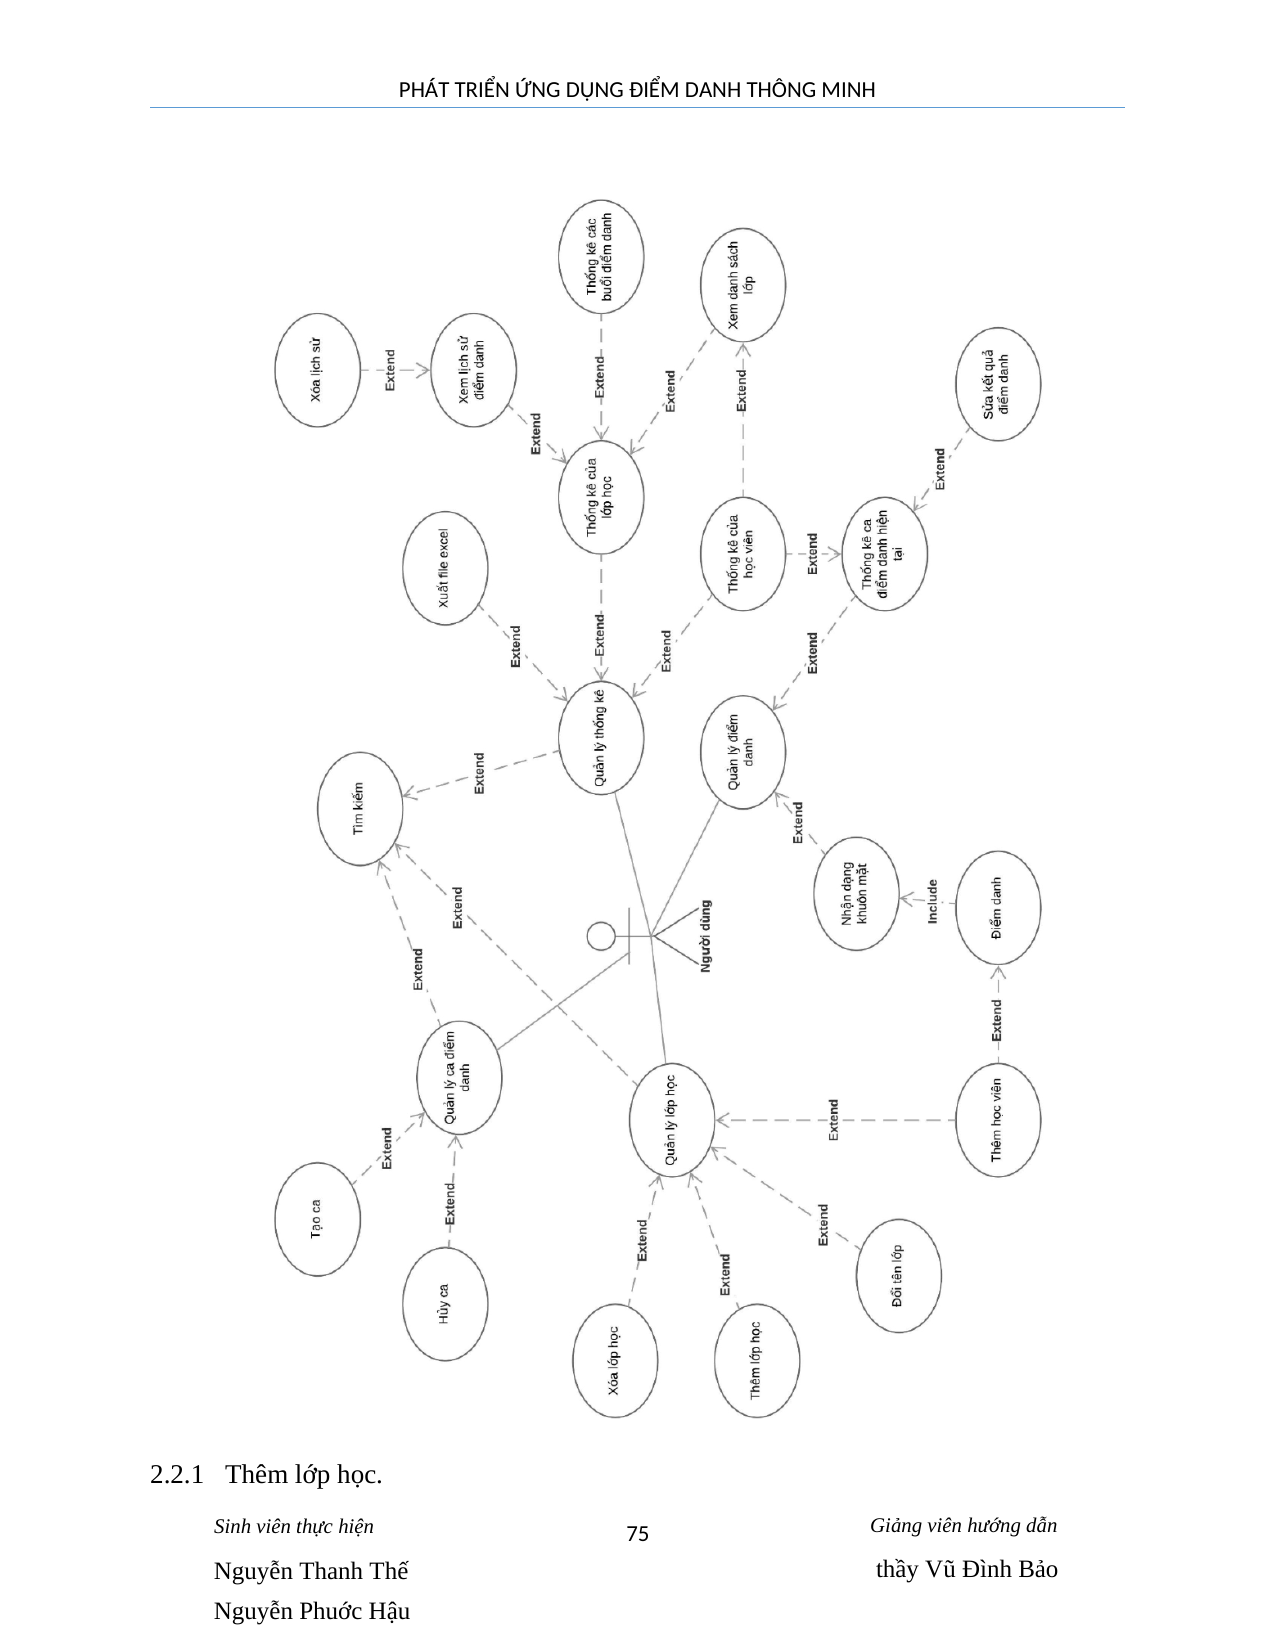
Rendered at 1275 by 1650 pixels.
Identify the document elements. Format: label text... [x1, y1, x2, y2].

list Thêm lớp học. [150, 1459, 1125, 1490]
picture [247, 173, 1068, 1444]
